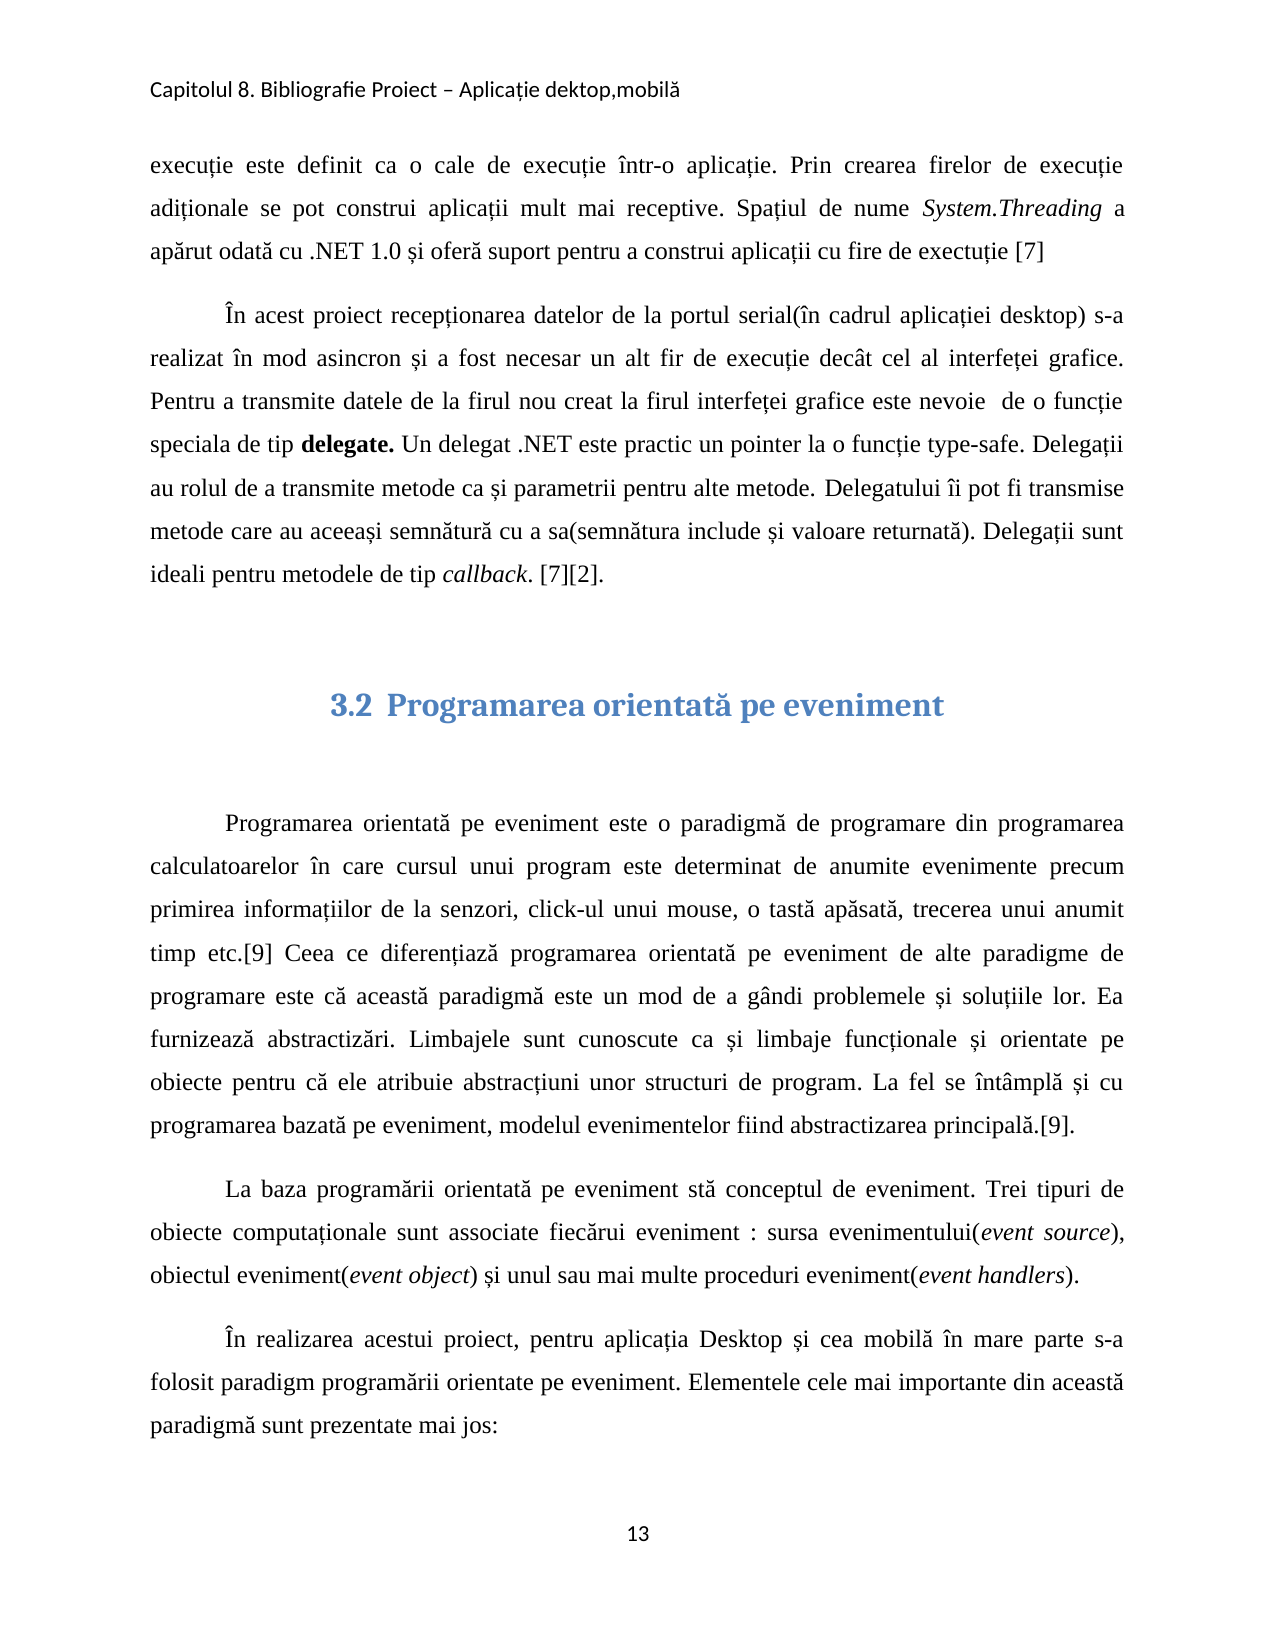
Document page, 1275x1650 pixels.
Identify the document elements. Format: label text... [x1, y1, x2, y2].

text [150, 150, 1125, 265]
text În acest proiect recepționarea datelor de la portul serial(în cadrul aplicației desktop) s-a realizat în mod asincron și a fost necesar un alt fir de execuție decât cel al interfeței grafice. Pentru a transmite datele de la firul nou creat la firul interfeței grafice este nevoie de o funcție speciala de tip delegate. Un delegat .NET este practic un pointer la o funcție type-safe. Delegații au rolul de a transmite metode ca și parametrii pentru alte metode. Delegatului îi pot fi transmise metode care au aceeași semnătură cu a sa(semnătura include și valoare returnată). Delegații sunt ideali pentru metodele de tip callback. [7][2]. [150, 300, 1125, 588]
text Programarea orientată pe eveniment este o paradigmă de programare din programarea calculatoarelor în care cursul unui program este determinat de anumite evenimente precum primirea informațiilor de la senzori, click-ul unui mouse, o tastă apăsată, trecerea unui anumit timp etc.[9] Ceea ce diferențiază programarea orientată pe eveniment de alte paradigme de programare este că această paradigmă este un mod de a gândi problemele și soluțiile lor. Ea furnizează abstractizări. Limbajele sunt cunoscute ca și limbaje funcționale și orientate pe obiecte pentru că ele atribuie abstracțiuni unor structuri de program. La fel se întâmplă și cu programarea bazată pe eveniment, modelul evenimentelor fiind abstractizarea principală.[9]. [150, 808, 1125, 1139]
subtitle 3.2 Programarea orientată pe eveniment [150, 687, 1125, 725]
text În realizarea acestui proiect, pentru aplicația Desktop și cea mobilă în mare parte s-a folosit paradigm programării orientate pe eveniment. Elementele cele mai importante din această paradigmă sunt prezentate mai jos: [150, 1324, 1125, 1439]
text La baza programării orientată pe eveniment stă conceptul de eveniment. Trei tipuri de obiecte computaționale sunt associate fiecărui eveniment : sursa evenimentului(event source), obiectul eveniment(event object) și unul sau mai multe proceduri eveniment(event handlers). [150, 1174, 1125, 1289]
